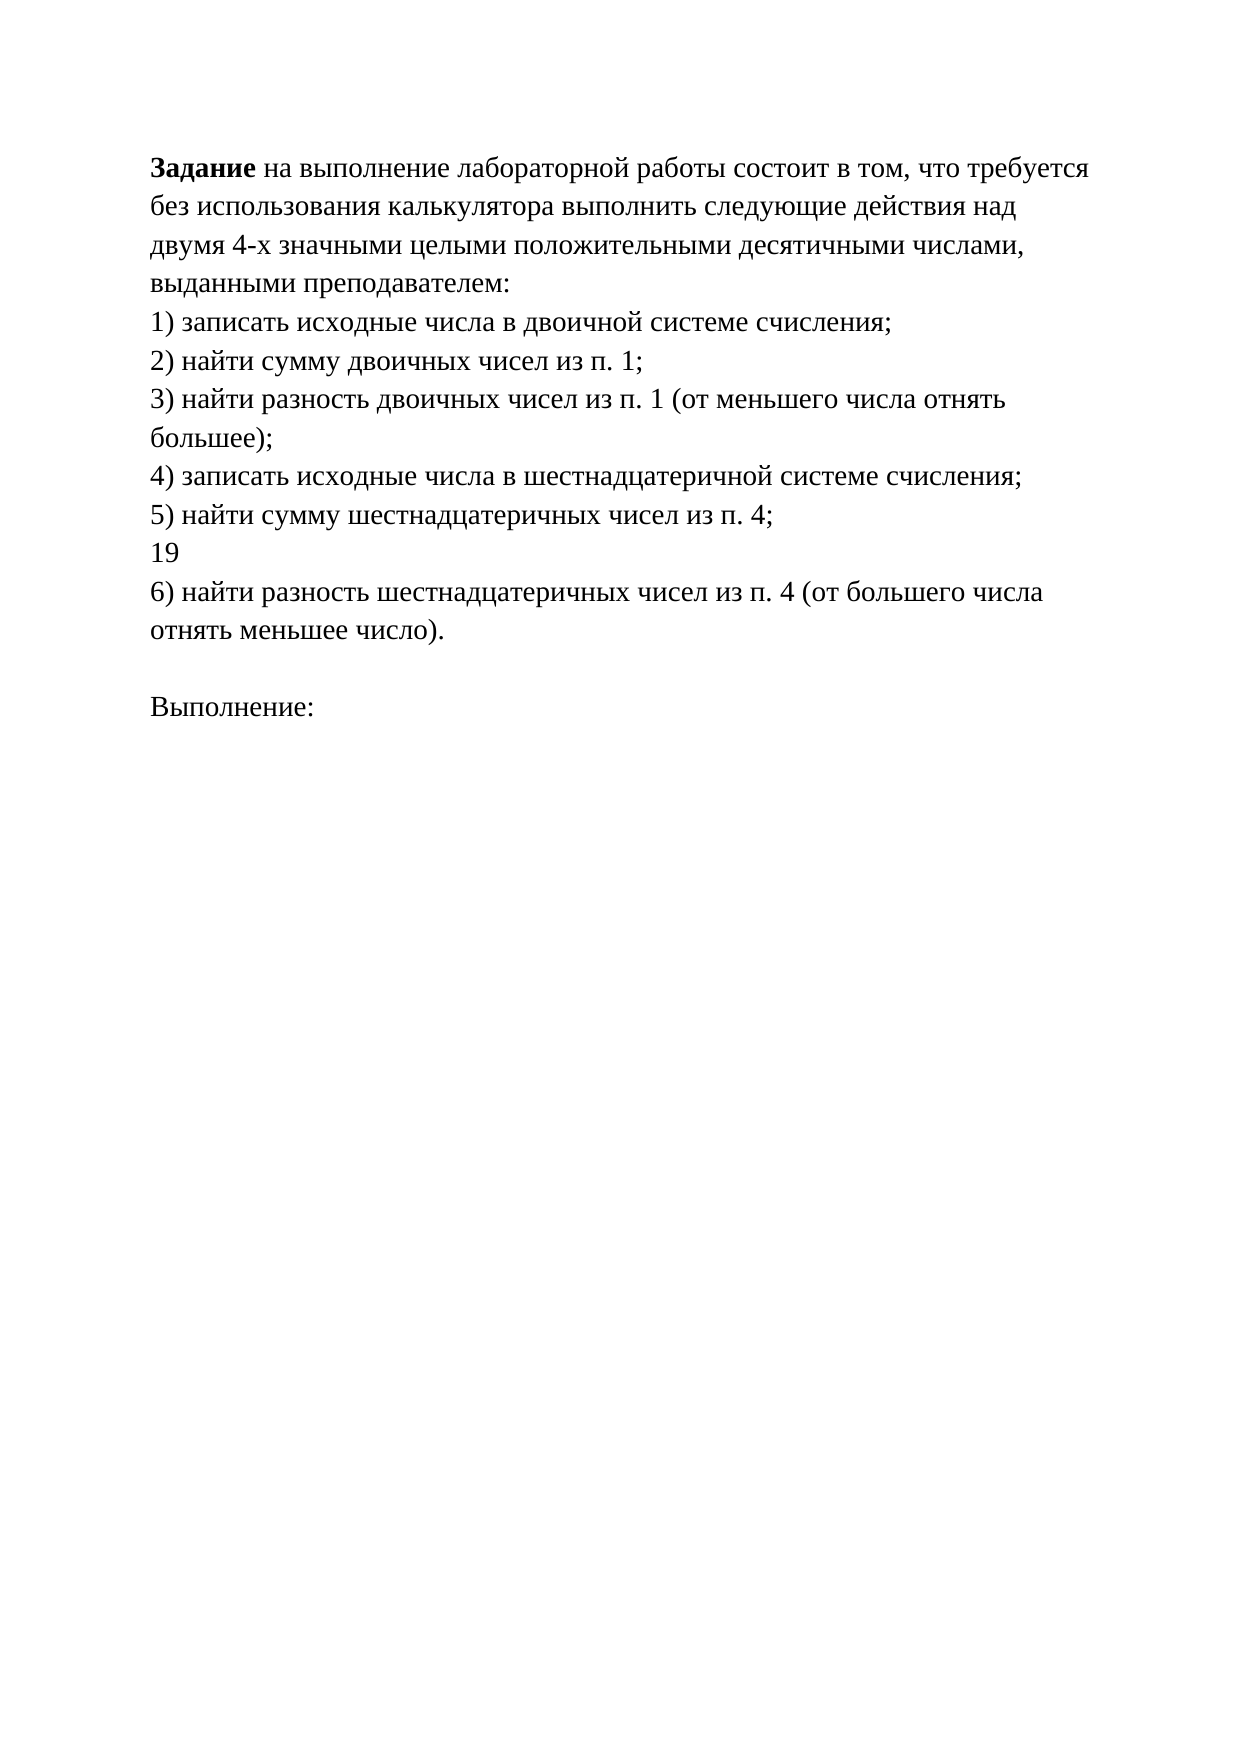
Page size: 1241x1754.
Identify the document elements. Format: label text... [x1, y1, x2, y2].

text 3) найти разность двоичных чисел из п. 1 (от меньшего числа отнять [150, 381, 1090, 415]
text 4) записать исходные числа в шестнадцатеричной системе счисления; [150, 458, 1090, 492]
text отнять меньшее число). [150, 612, 1090, 646]
text 2) найти сумму двоичных чисел из п. 1; [150, 343, 1090, 376]
text Задание на выполнение лабораторной работы состоит в том, что требуется без использования калькулятора выполнить следующие действия над двумя 4-х значными целыми положительными десятичными числами, выданными преподавателем: [150, 150, 1090, 299]
text Выполнение: [150, 689, 1090, 753]
text 1) записать исходные числа в двоичной системе счисления; [150, 304, 1090, 338]
text 5) найти сумму шестнадцатеричных чисел из п. 4; [150, 497, 1090, 530]
text большее); [150, 420, 1090, 453]
text 6) найти разность шестнадцатеричных чисел из п. 4 (от большего числа [150, 574, 1090, 607]
text 19 [150, 535, 1090, 569]
